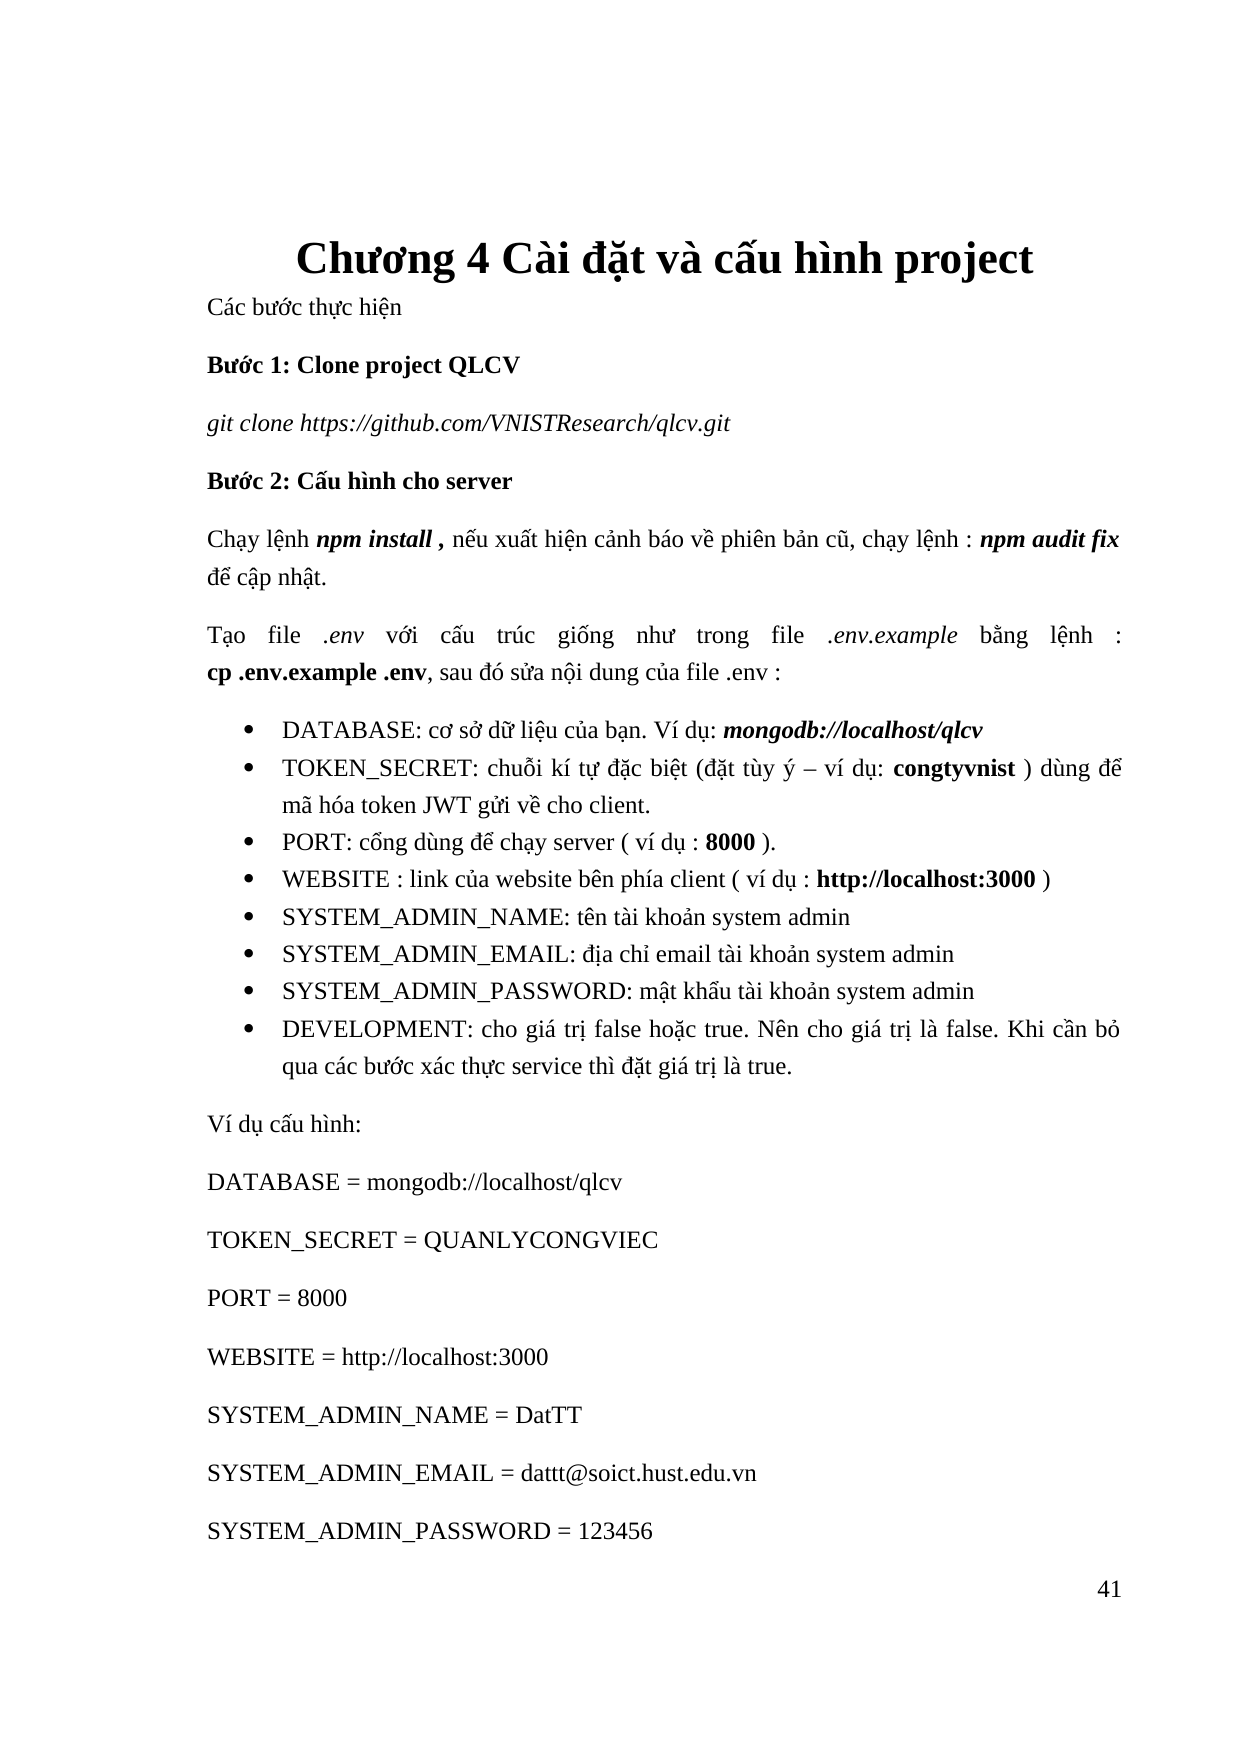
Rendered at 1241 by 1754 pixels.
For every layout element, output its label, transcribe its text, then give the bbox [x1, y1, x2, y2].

text SYSTEM_ADMIN_EMAIL = dattt@soict.hust.edu.vn [207, 1458, 1122, 1487]
text WEBSITE = http://localhost:3000 [207, 1342, 1122, 1370]
list SYSTEM_ADMIN_PASSWORD: mật khẩu tài khoản system admin [244, 976, 1122, 1005]
list SYSTEM_ADMIN_NAME: tên tài khoản system admin [244, 902, 1122, 931]
subtitle Cài đặt và cấu hình project [295, 231, 1034, 283]
text Bước 2: Cấu hình cho server [207, 466, 1122, 495]
text Ví dụ cấu hình: [207, 1109, 1122, 1138]
text SYSTEM_ADMIN_NAME = DatTT [207, 1400, 1122, 1428]
text SYSTEM_ADMIN_PASSWORD = 123456 [207, 1516, 1122, 1545]
text DATABASE = mongodb://localhost/qlcv [207, 1167, 1122, 1196]
text Bước 1: Clone project QLCV [207, 350, 1122, 379]
text PORT = 8000 [207, 1283, 1122, 1312]
list DATABASE: cơ sở dữ liệu của bạn. Ví dụ: mongodb://localhost/qlcv [244, 715, 1122, 744]
text Chạy lệnh npm install , nếu xuất hiện cảnh báo về phiên bản cũ, chạy lệnh : npm audit fix để cập nhật. [207, 524, 1122, 591]
list TOKEN_SECRET: chuỗi kí tự đặc biệt (đặt tùy ý – ví dụ: congtyvnist ) dùng để mã hóa token JWT gửi về cho client. [244, 753, 1122, 819]
list WEBSITE : link của website bên phía client ( ví dụ : http://localhost:3000 ) [244, 864, 1122, 893]
text git clone https://github.com/VNISTResearch/qlcv.git [207, 408, 1122, 437]
text TOKEN_SECRET = QUANLYCONGVIEC [207, 1225, 1122, 1254]
text Tạo file .env với cấu trúc giống như trong file .env.example bằng lệnh : cp .env.example .env, sau đó sửa nội dung của file .env : [207, 620, 1122, 686]
list DEVELOPMENT: cho giá trị false hoặc true. Nên cho giá trị là false. Khi cần bỏ qua các bước xác thực service thì đặt giá trị là true. [244, 1014, 1122, 1080]
list PORT: cổng dùng để chạy server ( ví dụ : 8000 ). [244, 827, 1122, 856]
list SYSTEM_ADMIN_EMAIL: địa chỉ email tài khoản system admin [244, 939, 1122, 968]
text Các bước thực hiện [207, 118, 1122, 321]
